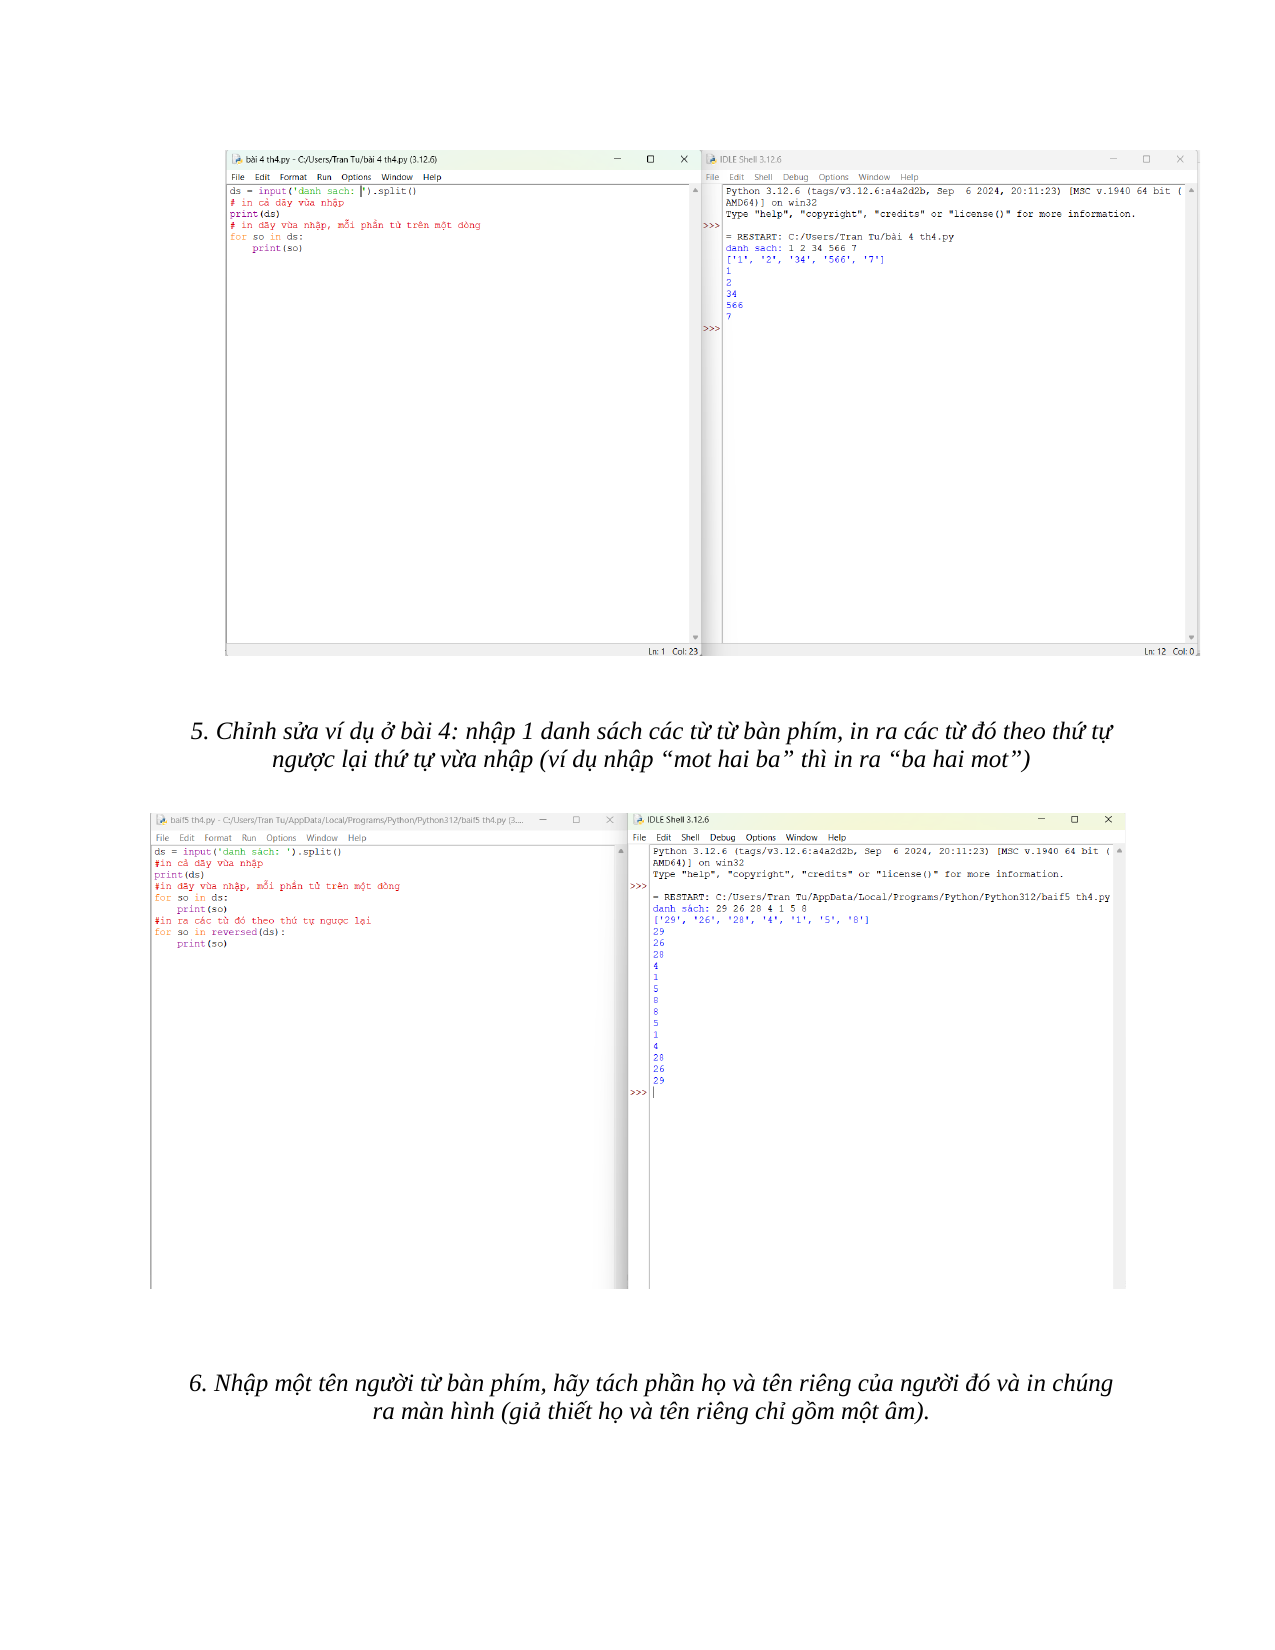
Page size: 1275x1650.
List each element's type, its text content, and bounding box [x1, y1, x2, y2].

picture [225, 150, 1200, 656]
subtitle 5. Chỉnh sửa ví dụ ở bài 4: nhập 1 danh sách các từ từ bàn phím, in ra các từ đó theo thứ tự ngược lại thứ tự vừa nhập (ví dụ nhập “mot hai ba” thì in ra “ba hai mot”) [180, 716, 1125, 773]
subtitle 6. Nhập một tên người từ bàn phím, hãy tách phần họ và tên riêng của người đó và in chúng ra màn hình (giả thiết họ và tên riêng chỉ gồm một âm). [180, 1368, 1125, 1425]
picture [150, 813, 1125, 1289]
